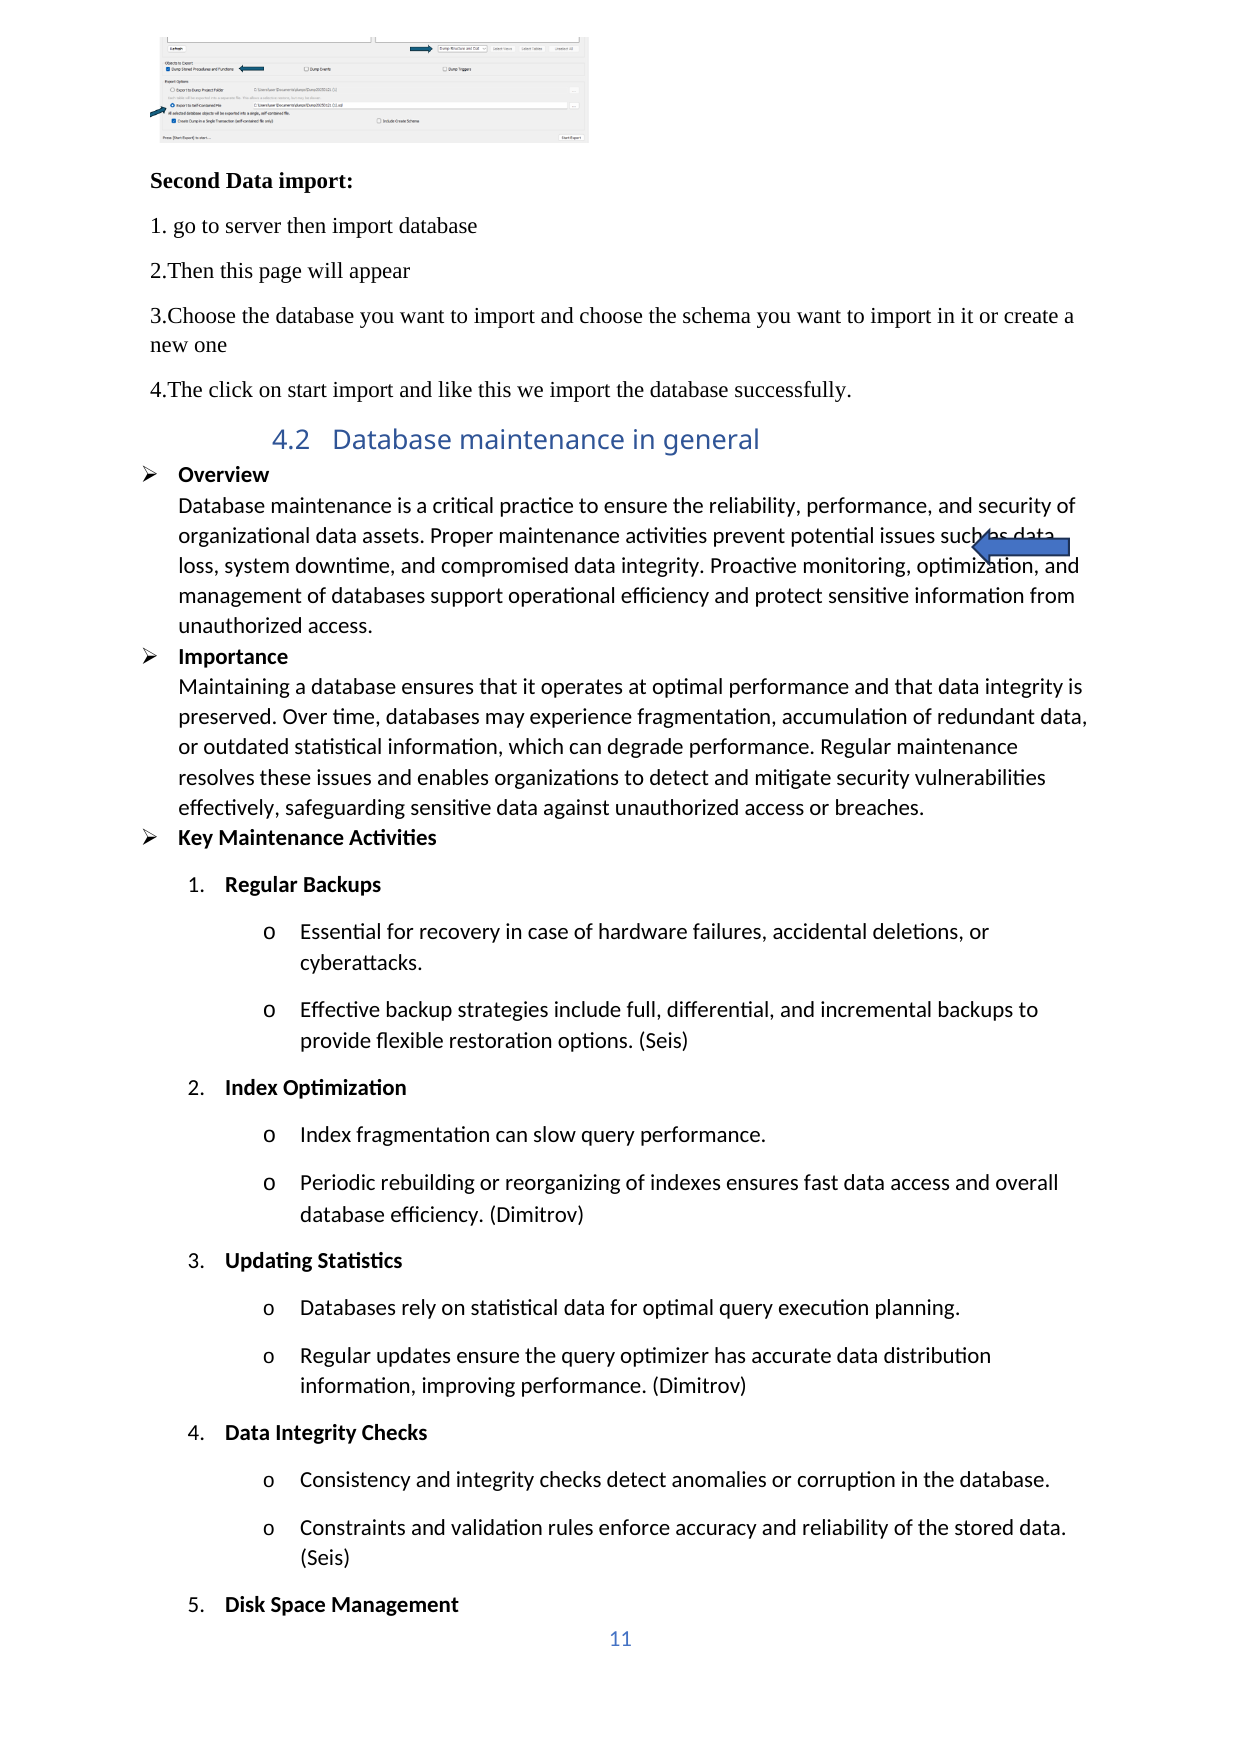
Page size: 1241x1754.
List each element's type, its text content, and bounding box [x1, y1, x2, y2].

text Second Data import: [150, 167, 1090, 193]
list Index Optimization [187, 1073, 1090, 1101]
list Overview Database maintenance is a critical practice to ensure the reliability, performance, and security of organizational data assets. Proper maintenance activities prevent potential issues such as data loss, system downtime, and compromised data integrity. Proactive monitoring, optimization, and management of databases support operational efficiency and protect sensitive information from unauthorized access. [141, 461, 1090, 640]
text 3.Choose the database you want to import and choose the schema you want to import in it or create a new one [150, 302, 1090, 357]
list Periodic rebuilding or reorganizing of indexes ensures fast data access and overall database efficiency. (Dimitrov) [262, 1168, 1090, 1228]
list Effective backup strategies include full, differential, and incremental backups to provide flexible restoration options. (Seis) [262, 995, 1090, 1054]
text 4.The click on start import and like this we import the database successfully. [150, 376, 1090, 402]
list Disk Space Management [187, 1590, 1090, 1618]
list Data Integrity Checks [187, 1418, 1090, 1446]
list Updating Statistics [187, 1247, 1090, 1274]
picture [150, 37, 595, 148]
list Regular updates ensure the query optimizer has accurate data distribution information, improving performance. (Dimitrov) [262, 1341, 1090, 1399]
list Constraints and validation rules enforce accuracy and reliability of the stored data. (Seis) [262, 1513, 1090, 1571]
list Regular Backups [187, 870, 1090, 898]
list Importance Maintaining a database ensures that it operates at optimal performance and that data integrity is preserved. Over time, databases may experience fragmentation, accumulation of redundant data, or outdated statistical information, which can degrade performance. Regular maintenance resolves these issues and enables organizations to detect and mitigate security vulnerabilities effectively, safeguarding sensitive data against unauthorized access or breaches. [141, 642, 1090, 821]
list Essential for recovery in case of hardware failures, accidental deletions, or cyberattacks. [262, 917, 1090, 976]
text 2.Then this page will appear [150, 257, 1090, 283]
list Index fragmentation can slow query performance. [262, 1120, 1090, 1149]
list Databases rely on statistical data for optimal query execution planning. [262, 1293, 1090, 1322]
text 1. go to server then import database [150, 212, 1090, 238]
list Key Maintenance Activities [141, 823, 1090, 851]
subtitle Database maintenance in general [272, 421, 1090, 458]
list Consistency and integrity checks detect anomalies or corruption in the database. [262, 1465, 1090, 1494]
